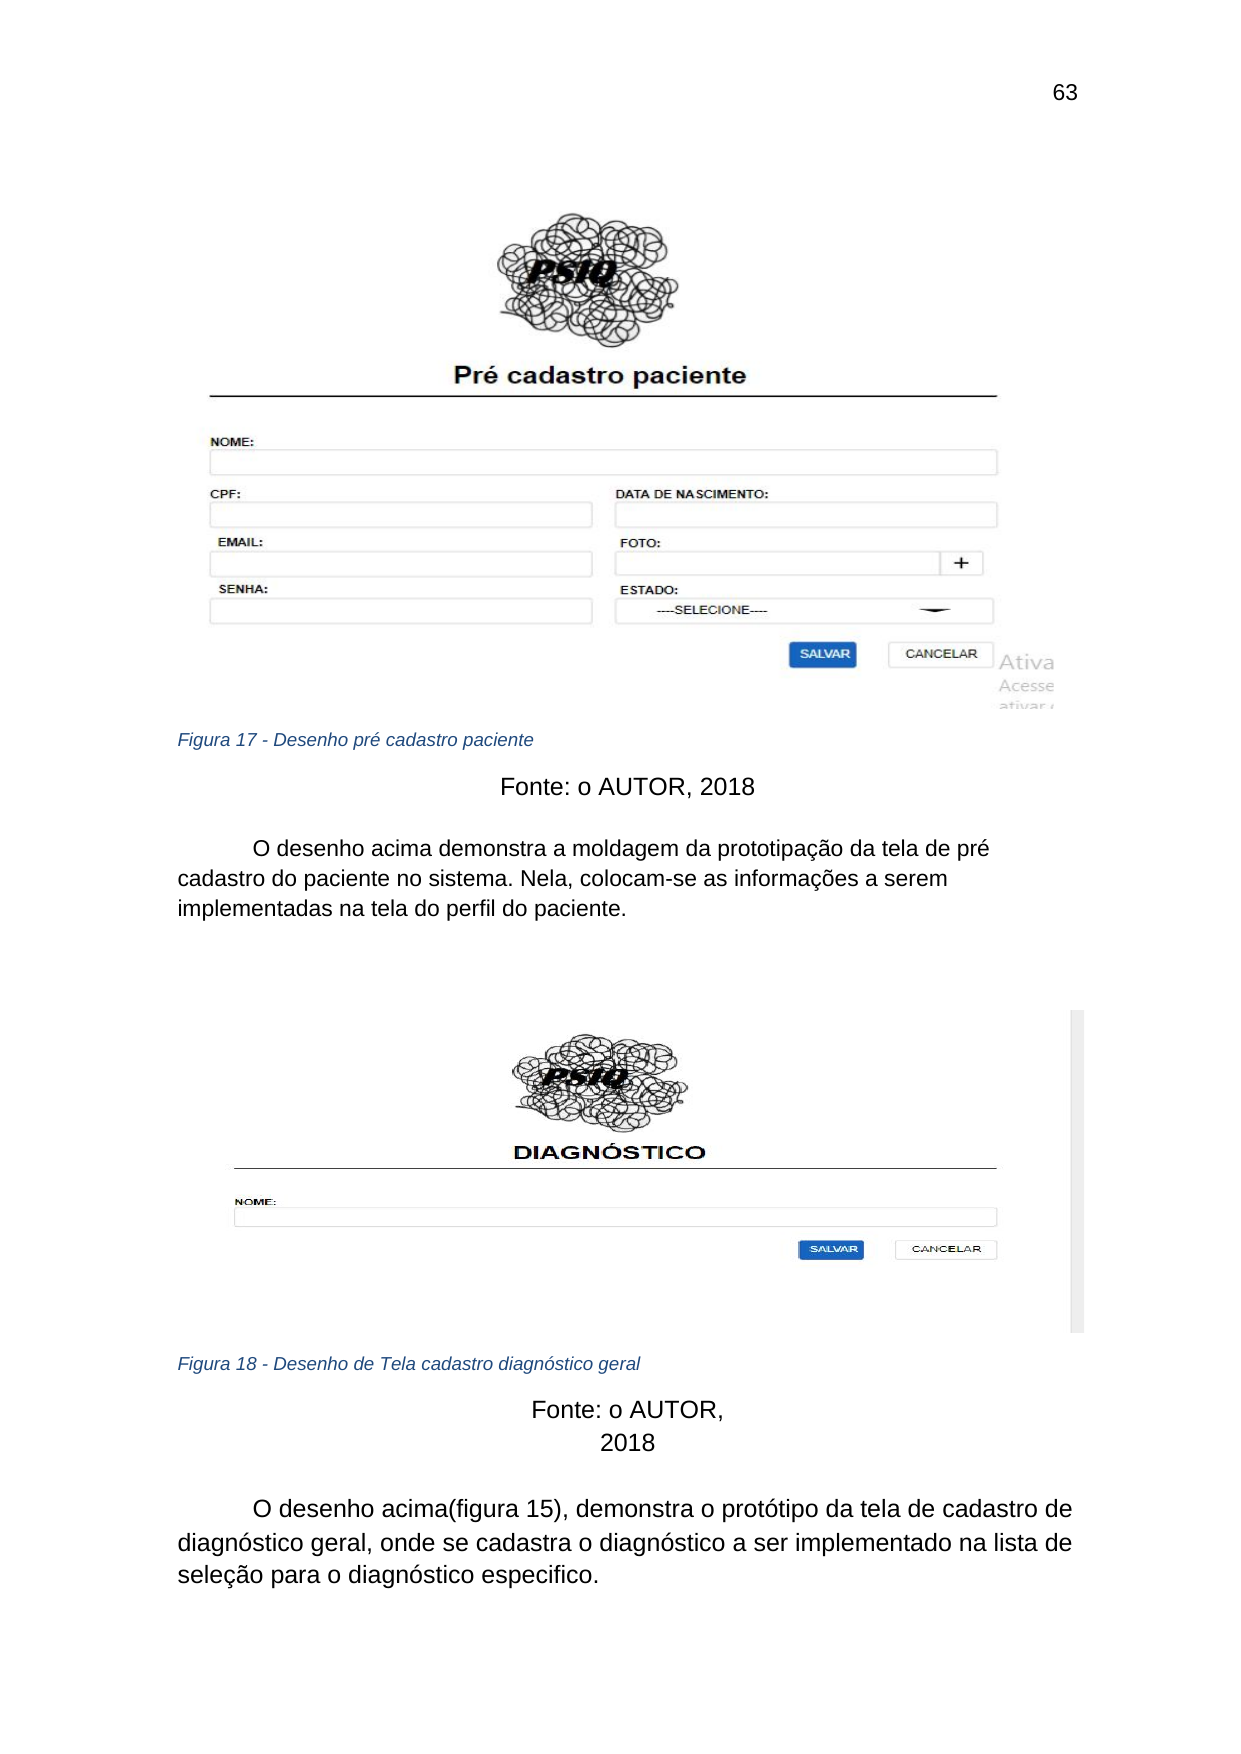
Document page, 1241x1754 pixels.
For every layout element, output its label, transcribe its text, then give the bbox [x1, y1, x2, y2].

picture [177, 1010, 1085, 1333]
text Fonte: o AUTOR, 2018 [177, 772, 1078, 800]
text Fonte: o AUTOR, [177, 1395, 1078, 1424]
text O desenho acima demonstra a moldagem da prototipação da tela de pré cadastro do paciente no sistema. Nela, colocam-se as informações a serem implementadas na tela do perfil do paciente. [177, 835, 1078, 922]
text Figura 17 - Desenho pré cadastro paciente [177, 729, 1078, 751]
text O desenho acima(figura 15), demonstra o protótipo da tela de cadastro de diagnóstico geral, onde se cadastra o diagnóstico a ser implementado na lista de seleção para o diagnóstico especifico. [177, 1494, 1078, 1589]
text 2018 [177, 1428, 1078, 1457]
text Figura 18 - Desenho de Tela cadastro diagnóstico geral [177, 1353, 1078, 1374]
picture [177, 177, 1054, 709]
